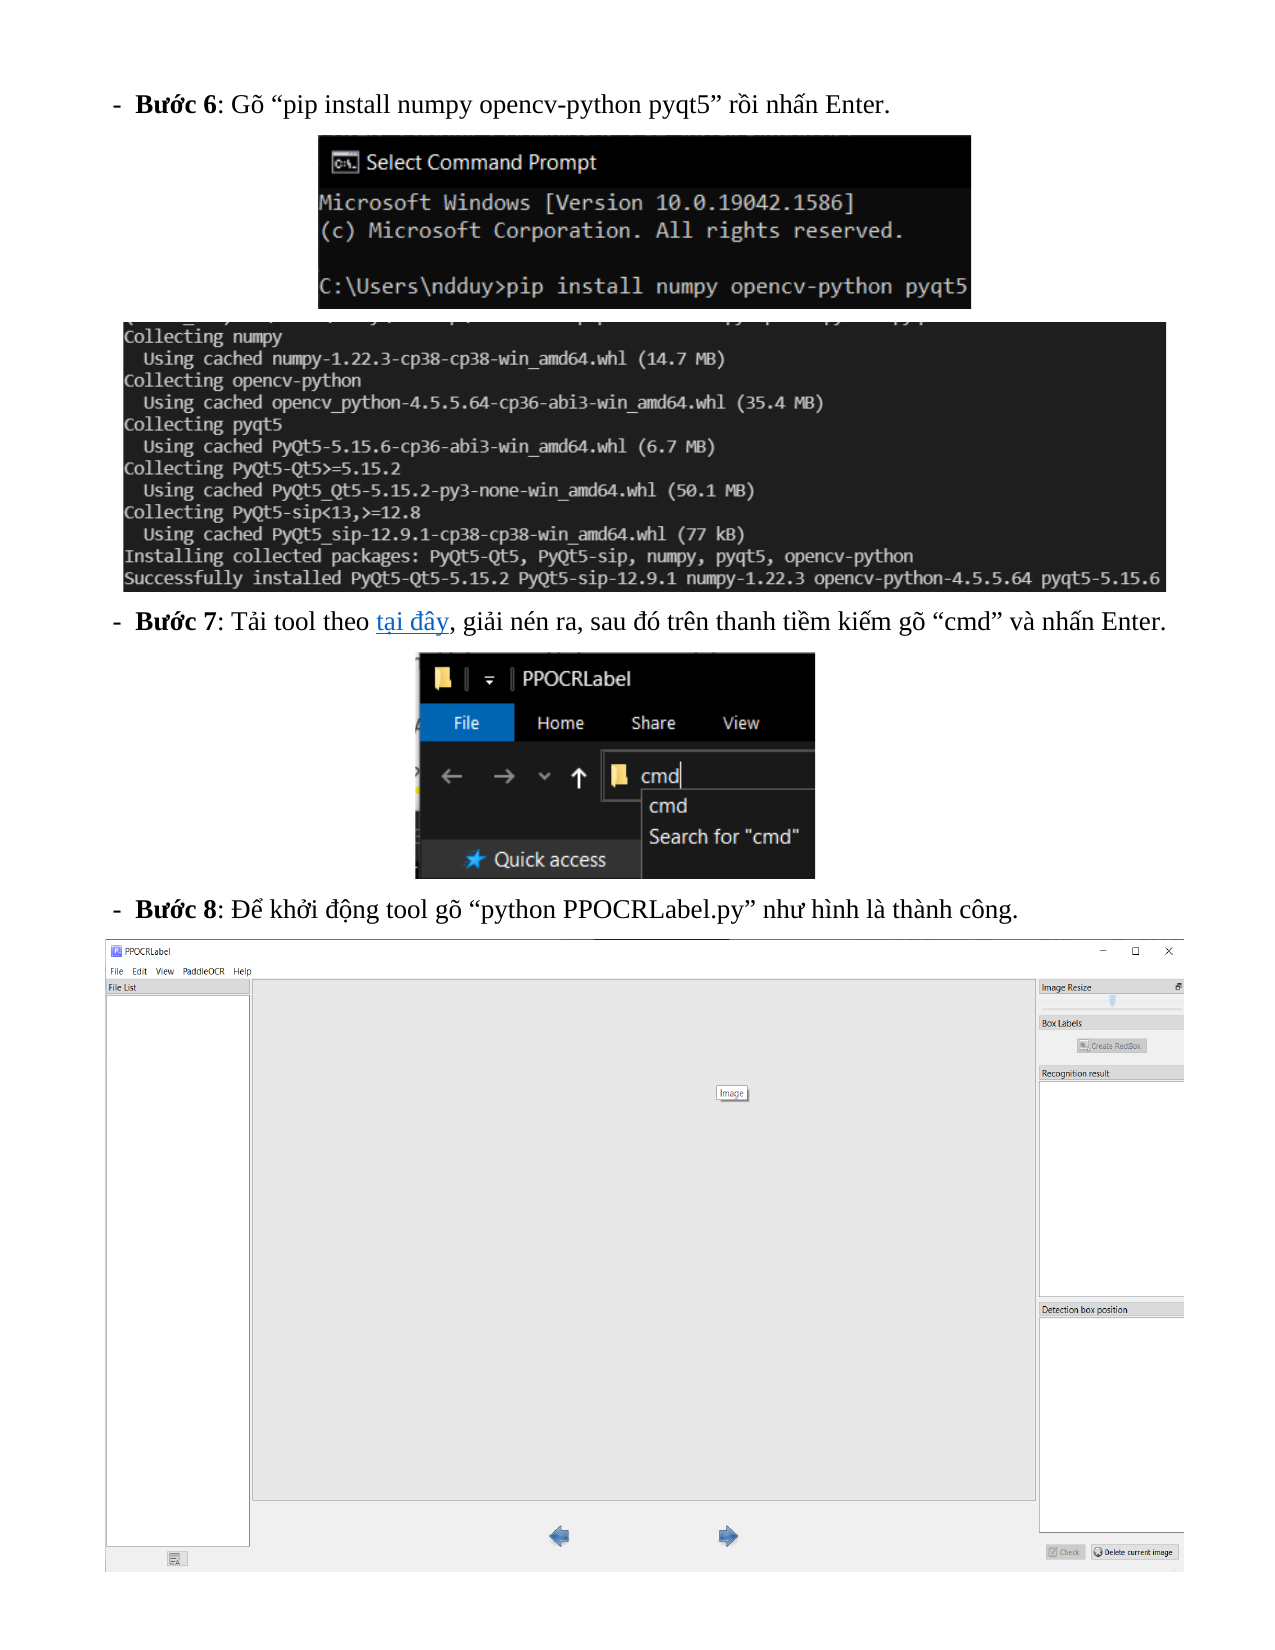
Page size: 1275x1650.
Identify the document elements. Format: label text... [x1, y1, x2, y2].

picture [318, 135, 972, 309]
list Bước 6: Gõ “pip install numpy opencv-python pyqt5” rồi nhấn Enter. [112, 89, 1184, 120]
list Bước 8: Để khởi động tool gõ “python PPOCRLabel.py” như hình là thành công. [112, 893, 1184, 924]
picture [105, 939, 1184, 1572]
list Bước 7: Tải tool theo tại đây, giải nén ra, sau đó trên thanh tiềm kiếm gõ “cmd” và nhấn Enter. [112, 605, 1184, 637]
picture [123, 322, 1167, 592]
picture [415, 652, 816, 879]
